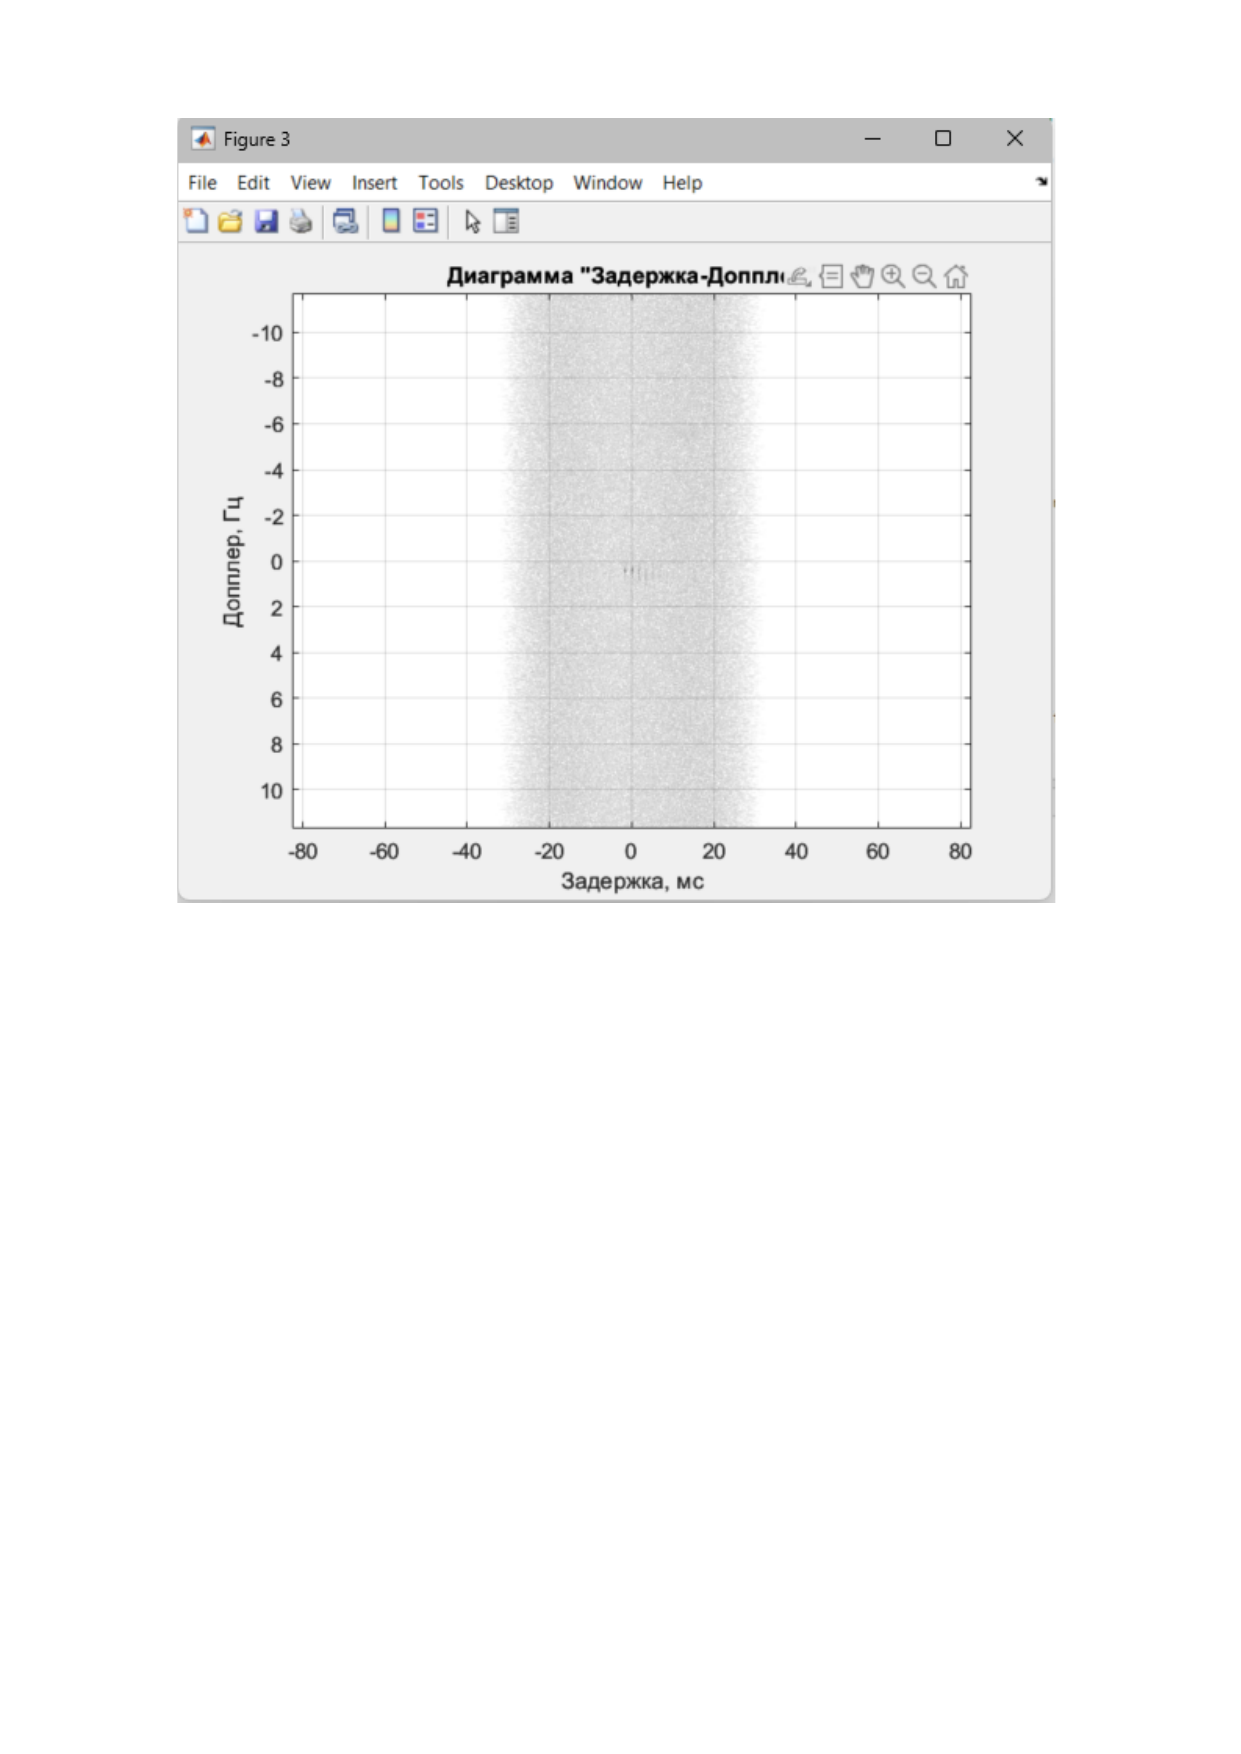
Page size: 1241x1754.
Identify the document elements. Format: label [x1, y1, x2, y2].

picture [177, 118, 1056, 903]
